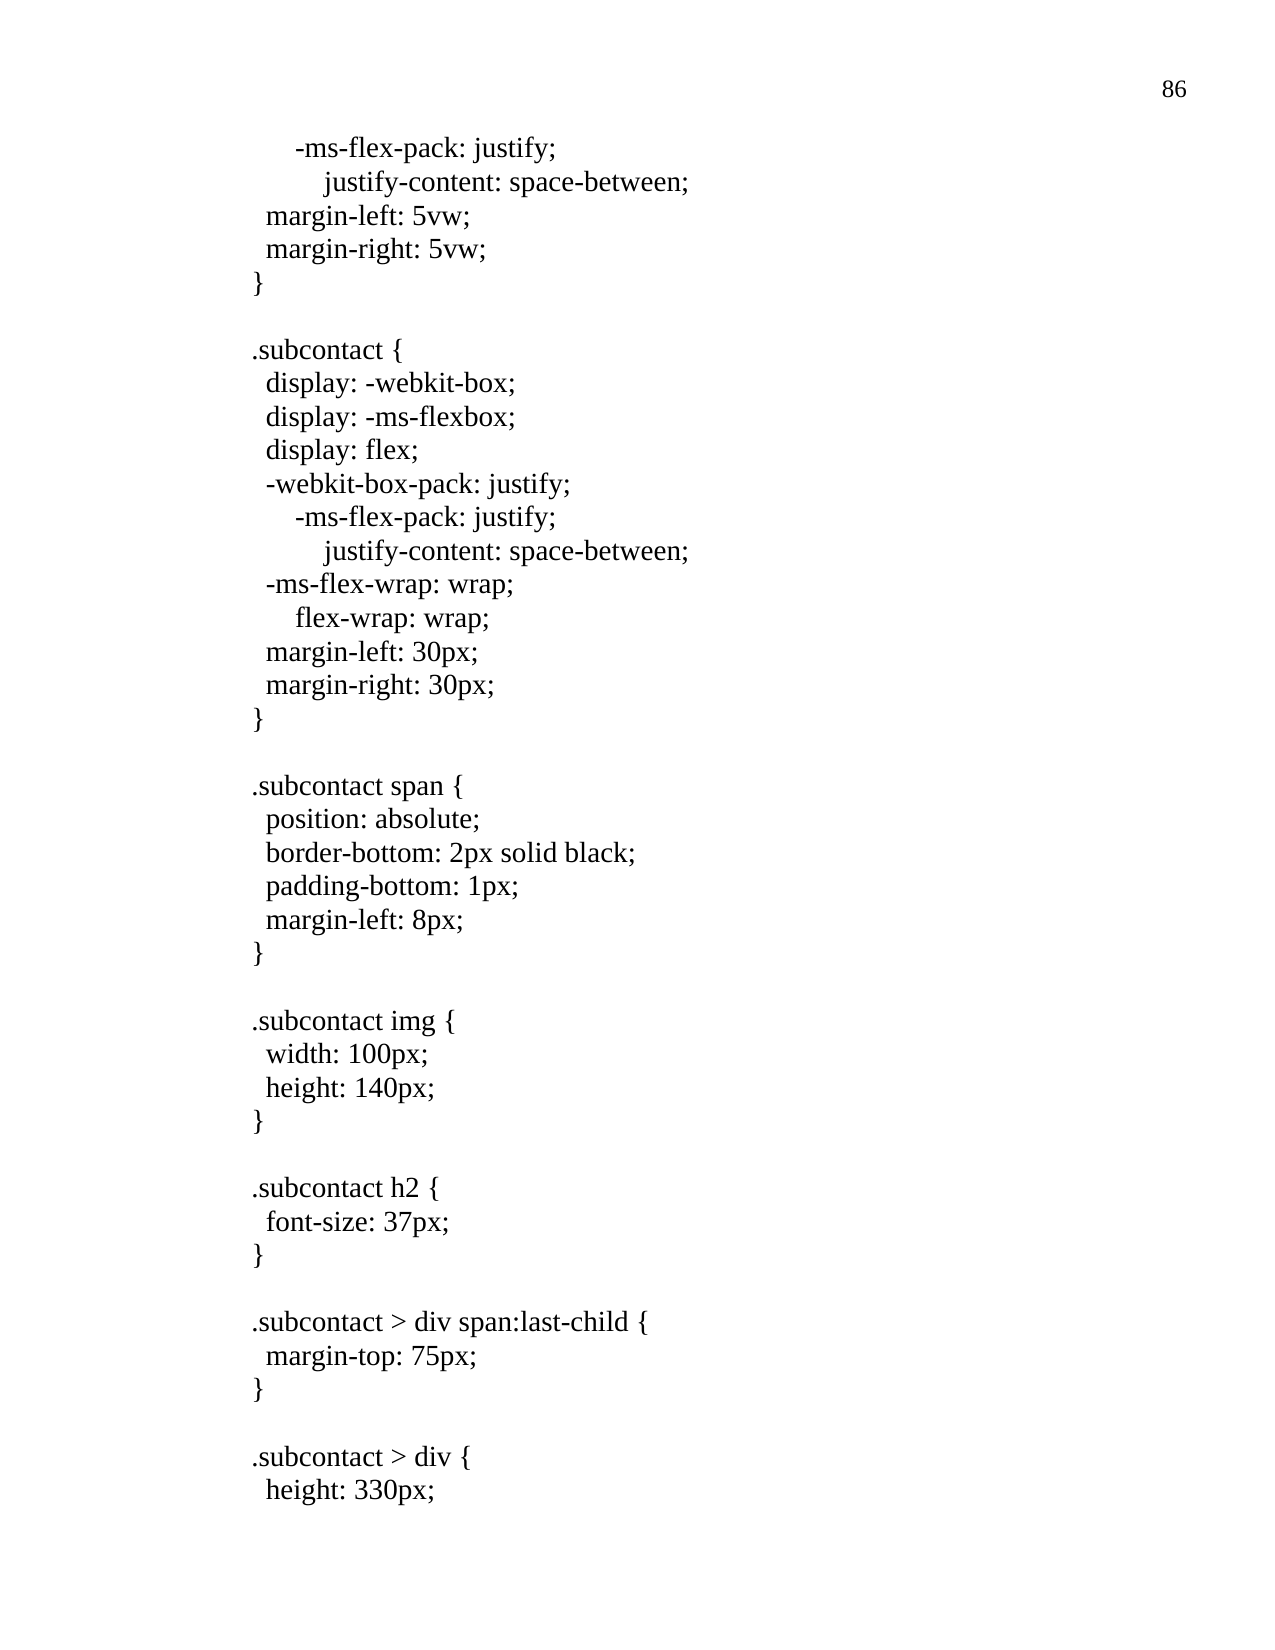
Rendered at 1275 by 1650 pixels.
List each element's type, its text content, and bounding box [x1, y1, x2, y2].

text display: -webkit-box; [177, 365, 1186, 399]
text -webkit-box-pack: justify; [177, 466, 1186, 499]
text flex-wrap: wrap; [177, 600, 1186, 634]
text margin-left: 5vw; [177, 198, 1186, 231]
text .subcontact { [177, 332, 1186, 365]
text height: 330px; [177, 1472, 1186, 1506]
text .subcontact > div { [177, 1439, 1186, 1472]
text } [177, 1372, 1186, 1405]
text margin-left: 30px; [177, 634, 1186, 667]
text .subcontact span { [177, 768, 1186, 801]
text width: 100px; [177, 1036, 1186, 1070]
text justify-content: space-between; [177, 533, 1186, 567]
text position: absolute; [177, 801, 1186, 835]
text padding-bottom: 1px; [177, 868, 1186, 902]
text display: -ms-flexbox; [177, 399, 1186, 432]
text } [177, 1103, 1186, 1137]
text } [177, 701, 1186, 734]
text border-bottom: 2px solid black; [177, 835, 1186, 868]
text -ms-flex-pack: justify; [177, 131, 1186, 164]
text margin-right: 30px; [177, 667, 1186, 701]
text margin-left: 8px; [177, 902, 1186, 936]
text height: 140px; [177, 1070, 1186, 1103]
text -ms-flex-pack: justify; [177, 499, 1186, 533]
text .subcontact > div span:last-child { [177, 1304, 1186, 1338]
text display: flex; [177, 432, 1186, 466]
text } [177, 1237, 1186, 1271]
text .subcontact h2 { [177, 1170, 1186, 1204]
text font-size: 37px; [177, 1204, 1186, 1237]
text .subcontact img { [177, 1003, 1186, 1036]
text } [177, 936, 1186, 969]
text -ms-flex-wrap: wrap; [177, 567, 1186, 600]
text margin-right: 5vw; [177, 231, 1186, 265]
text margin-top: 75px; [177, 1338, 1186, 1372]
text } [177, 265, 1186, 298]
text justify-content: space-between; [177, 164, 1186, 198]
